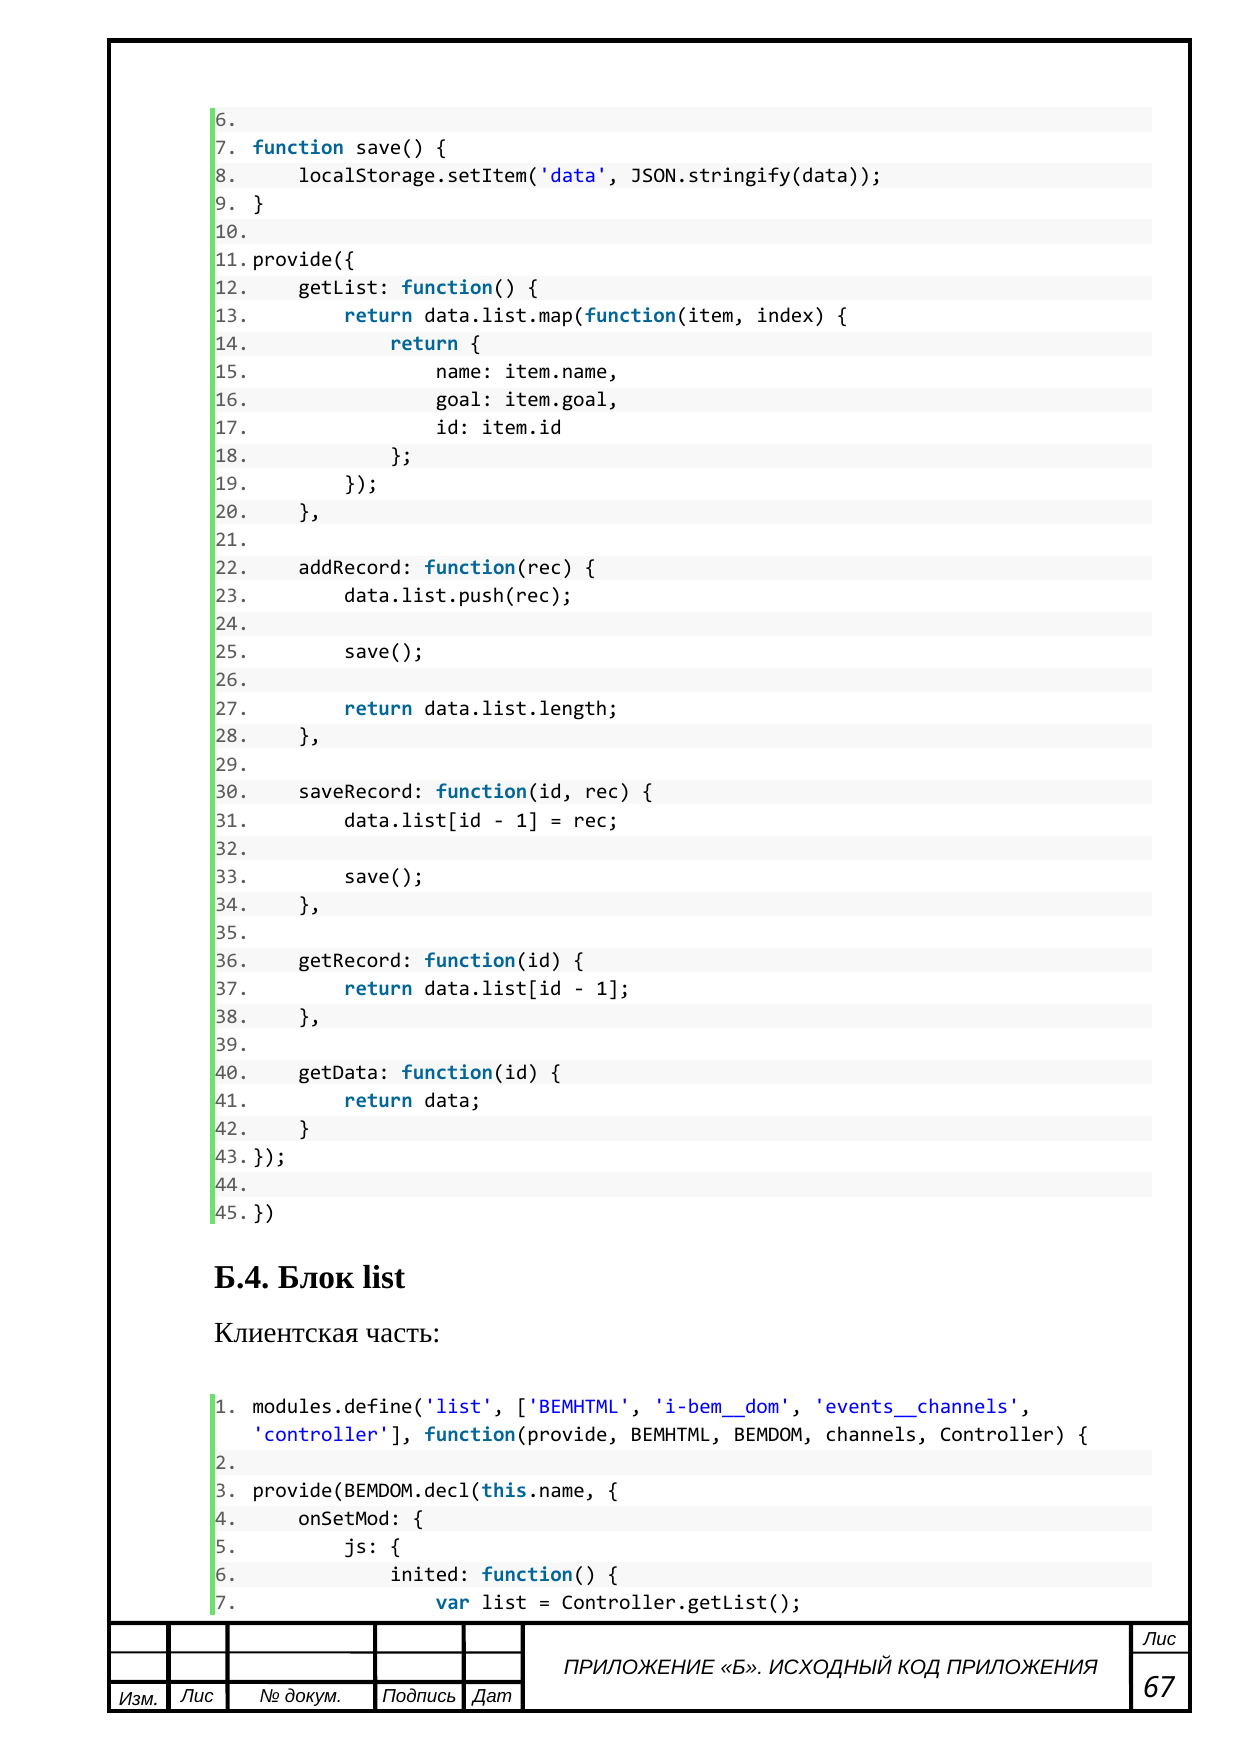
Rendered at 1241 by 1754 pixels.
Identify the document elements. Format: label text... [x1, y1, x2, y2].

list getData: function(id) { [215, 1060, 1152, 1084]
text Клиентская часть: [177, 1315, 1152, 1348]
list }); [215, 472, 1152, 496]
list }) [215, 1200, 1152, 1224]
list var list = Controller.getList(); [215, 1591, 1152, 1615]
list return data.list[id - 1]; [215, 976, 1152, 1000]
list return data; [215, 1088, 1152, 1112]
list getList: function() { [215, 276, 1152, 300]
list addRecord: function(rec) { [215, 556, 1152, 580]
list }, [215, 892, 1152, 916]
list getRecord: function(id) { [215, 948, 1152, 972]
list }, [215, 500, 1152, 524]
list return { [215, 332, 1152, 356]
list saveRecord: function(id, rec) { [215, 780, 1152, 804]
list name: item.name, [215, 359, 1152, 384]
list inited: function() { [215, 1562, 1152, 1587]
list }); [215, 1144, 1152, 1168]
list data.list.push(rec); [215, 584, 1152, 608]
list localStorage.setItem('data', JSON.stringify(data)); [215, 163, 1152, 188]
list }, [215, 724, 1152, 748]
list function save() { [215, 135, 1152, 160]
list }, [215, 1004, 1152, 1028]
list } [215, 1116, 1152, 1141]
list return data.list.map(function(item, index) { [215, 303, 1152, 328]
list provide(BEMDOM.decl(this.name, { [215, 1478, 1152, 1503]
list goal: item.goal, [215, 388, 1152, 412]
list provide({ [215, 247, 1152, 272]
list return data.list.length; [215, 696, 1152, 720]
list js: { [215, 1534, 1152, 1559]
list save(); [215, 640, 1152, 664]
list save(); [215, 864, 1152, 888]
list }; [215, 444, 1152, 468]
list modules.define('list', ['BEMHTML', 'i-bem__dom', 'events__channels', 'controller'], function(provide, BEMHTML, BEMDOM, channels, Controller) { [215, 1394, 1152, 1447]
list onSetMod: { [215, 1506, 1152, 1531]
list data.list[id - 1] = rec; [215, 808, 1152, 832]
text Б.4. Блок list [177, 1257, 1152, 1296]
list id: item.id [215, 416, 1152, 440]
list } [215, 191, 1152, 216]
